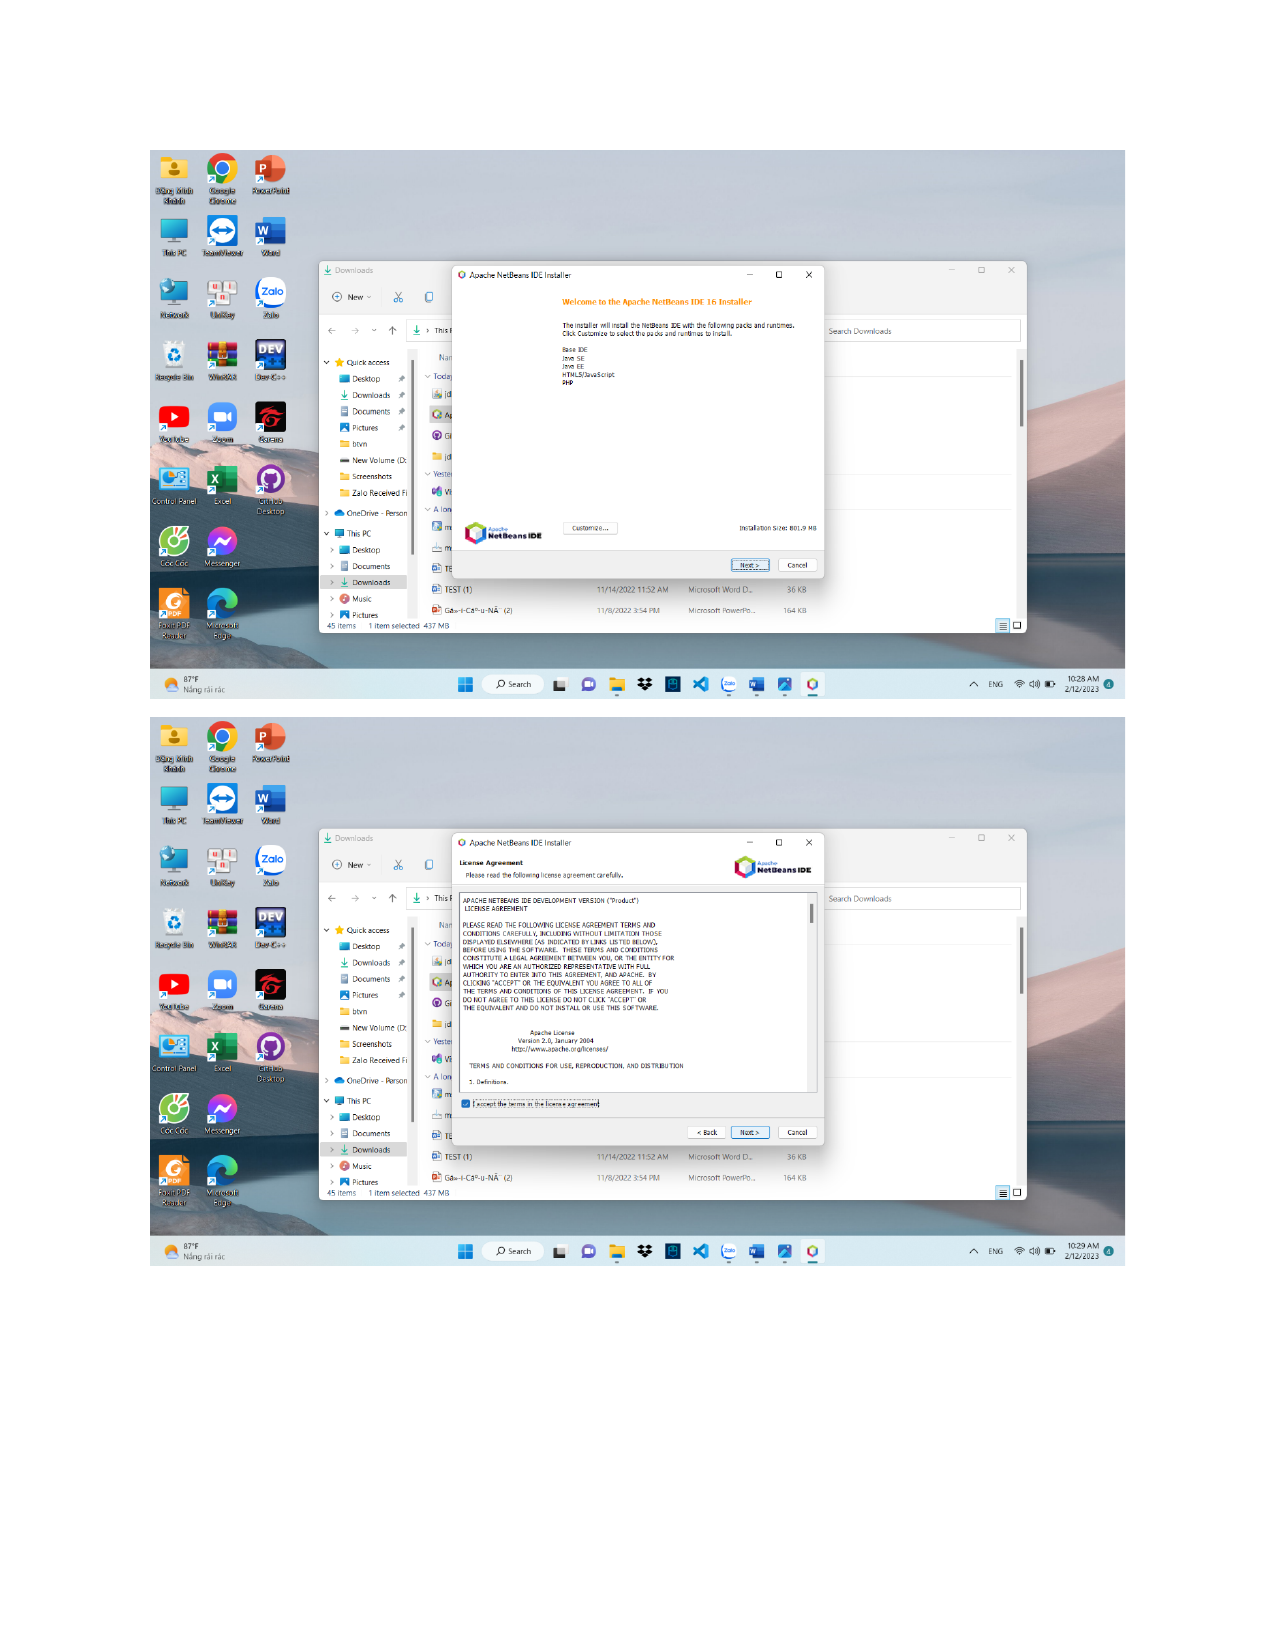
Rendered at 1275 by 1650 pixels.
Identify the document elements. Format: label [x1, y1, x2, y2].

picture [150, 150, 1125, 699]
picture [150, 717, 1125, 1266]
